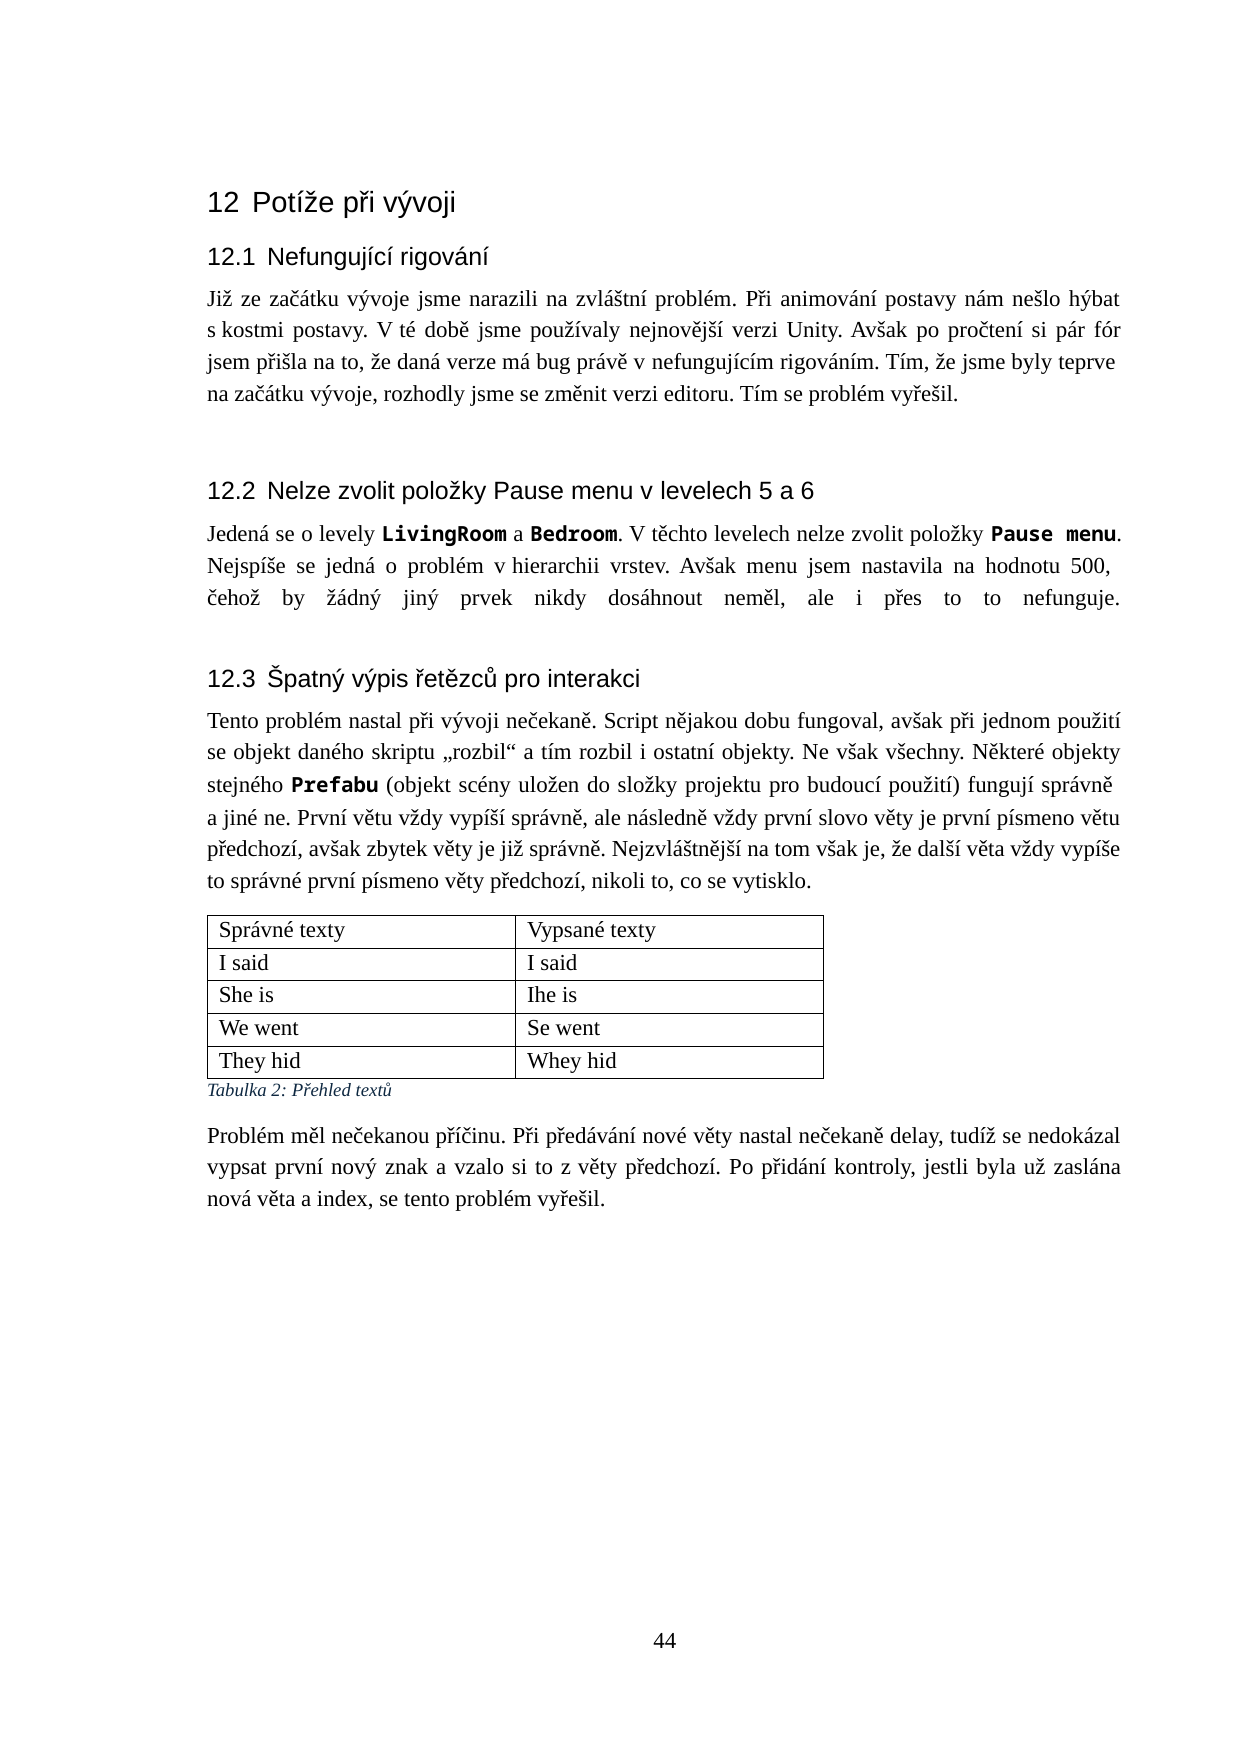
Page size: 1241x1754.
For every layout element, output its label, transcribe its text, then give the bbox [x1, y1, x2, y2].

table_cell Se went [516, 1014, 823, 1046]
table_header Vypsané texty [516, 916, 823, 948]
subtitle Nefungující rigování [207, 242, 1122, 271]
table_cell I said [516, 949, 823, 980]
subtitle Špatný výpis řetězců pro interakci [207, 664, 1122, 693]
table_header Správné texty [208, 916, 515, 948]
text Problém měl nečekanou příčinu. Při předávání nové věty nastal nečekaně delay, tudíž se nedokázal vypsat první nový znak a vzalo si to z věty předchozí. Po přidání kontroly, jestli byla už zaslána nová věta a index, se tento problém vyřešil. [207, 1122, 1122, 1211]
table_cell Ihe is [516, 981, 823, 1013]
table_cell Whey hid [516, 1047, 823, 1078]
table_cell We went [208, 1014, 515, 1046]
subtitle Potíže při vývoji [207, 185, 1122, 219]
text Již ze začátku vývoje jsme narazili na zvláštní problém. Při animování postavy nám nešlo hýbat s kostmi postavy. V té době jsme používaly nejnovější verzi Unity. Avšak po pročtení si pár fór jsem přišla na to, že daná verze má bug právě v nefungujícím rigováním. Tím, že jsme byly teprve na začátku vývoje, rozhodly jsme se změnit verzi editoru. Tím se problém vyřešil. [207, 285, 1122, 406]
table_cell They hid [208, 1047, 515, 1078]
text Jedená se o levely LivingRoom a Bedroom. V těchto levelech nelze zvolit položky Pause menu. Nejspíše se jedná o problém v hierarchii vrstev. Avšak menu jsem nastavila na hodnotu 500, čehož by žádný jiný prvek nikdy dosáhnout neměl, ale i přes to to nefunguje. [207, 519, 1122, 642]
table_cell She is [208, 981, 515, 1013]
subtitle Nelze zvolit položky Pause menu v levelech 5 a 6 [207, 476, 1122, 505]
table_cell I said [208, 949, 515, 980]
text Tabulka 2: Přehled textů [207, 1079, 1122, 1101]
text Tento problém nastal při vývoji nečekaně. Script nějakou dobu fungoval, avšak při jednom použití se objekt daného skriptu „rozbil“ a tím rozbil i ostatní objekty. Ne však všechny. Některé objekty stejného Prefabu (objekt scény uložen do složky projektu pro budoucí použití) fungují správně a jiné ne. První větu vždy vypíší správně, ale následně vždy první slovo věty je první písmeno větu předchozí, avšak zbytek věty je již správně. Nejzvláštnější na tom však je, že další věta vždy vypíše to správné první písmeno věty předchozí, nikoli to, co se vytisklo. [207, 707, 1122, 893]
